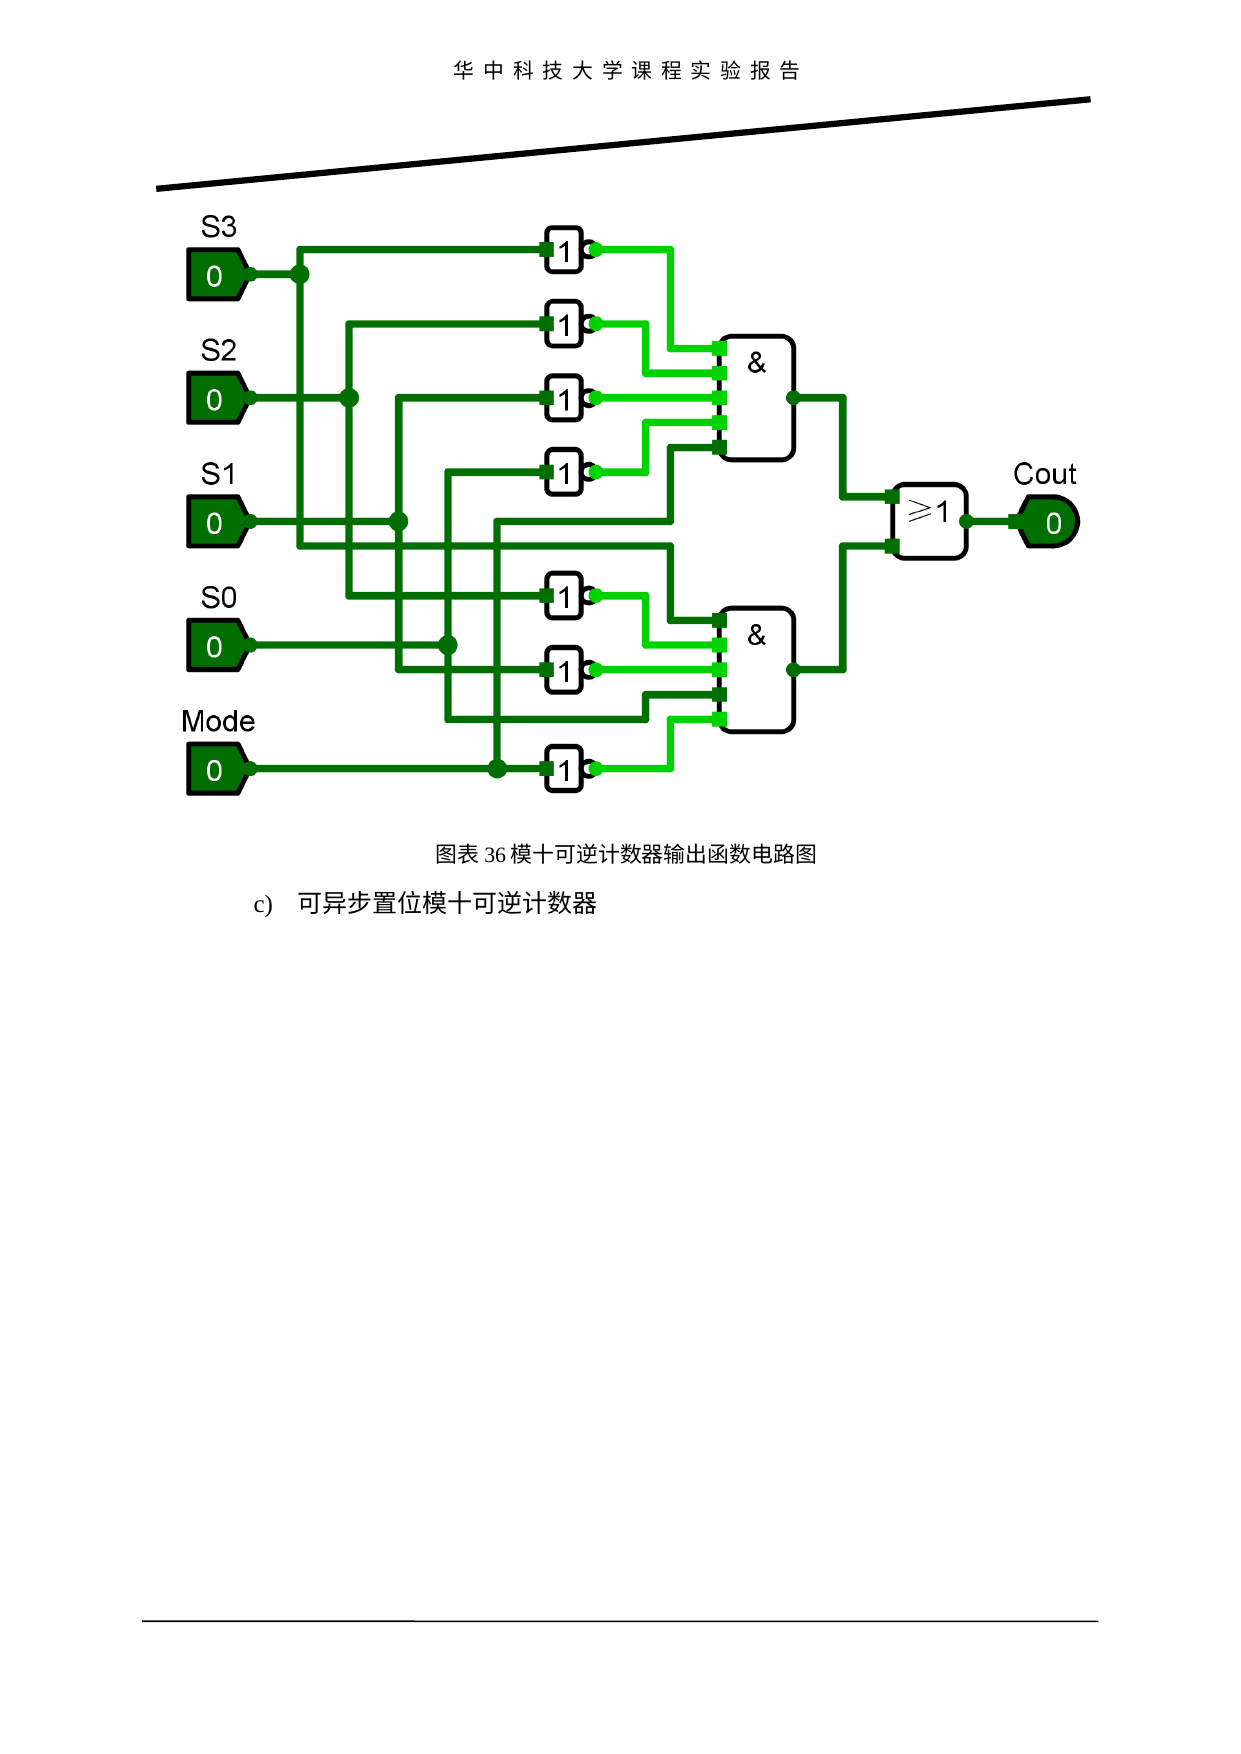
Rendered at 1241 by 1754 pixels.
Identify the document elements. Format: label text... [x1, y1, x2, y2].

list 可异步置位模十可逆计数器 [253, 878, 1093, 926]
text 图表 36模十可逆计数器输出函数电路图 [159, 837, 1093, 868]
picture [159, 205, 1093, 810]
